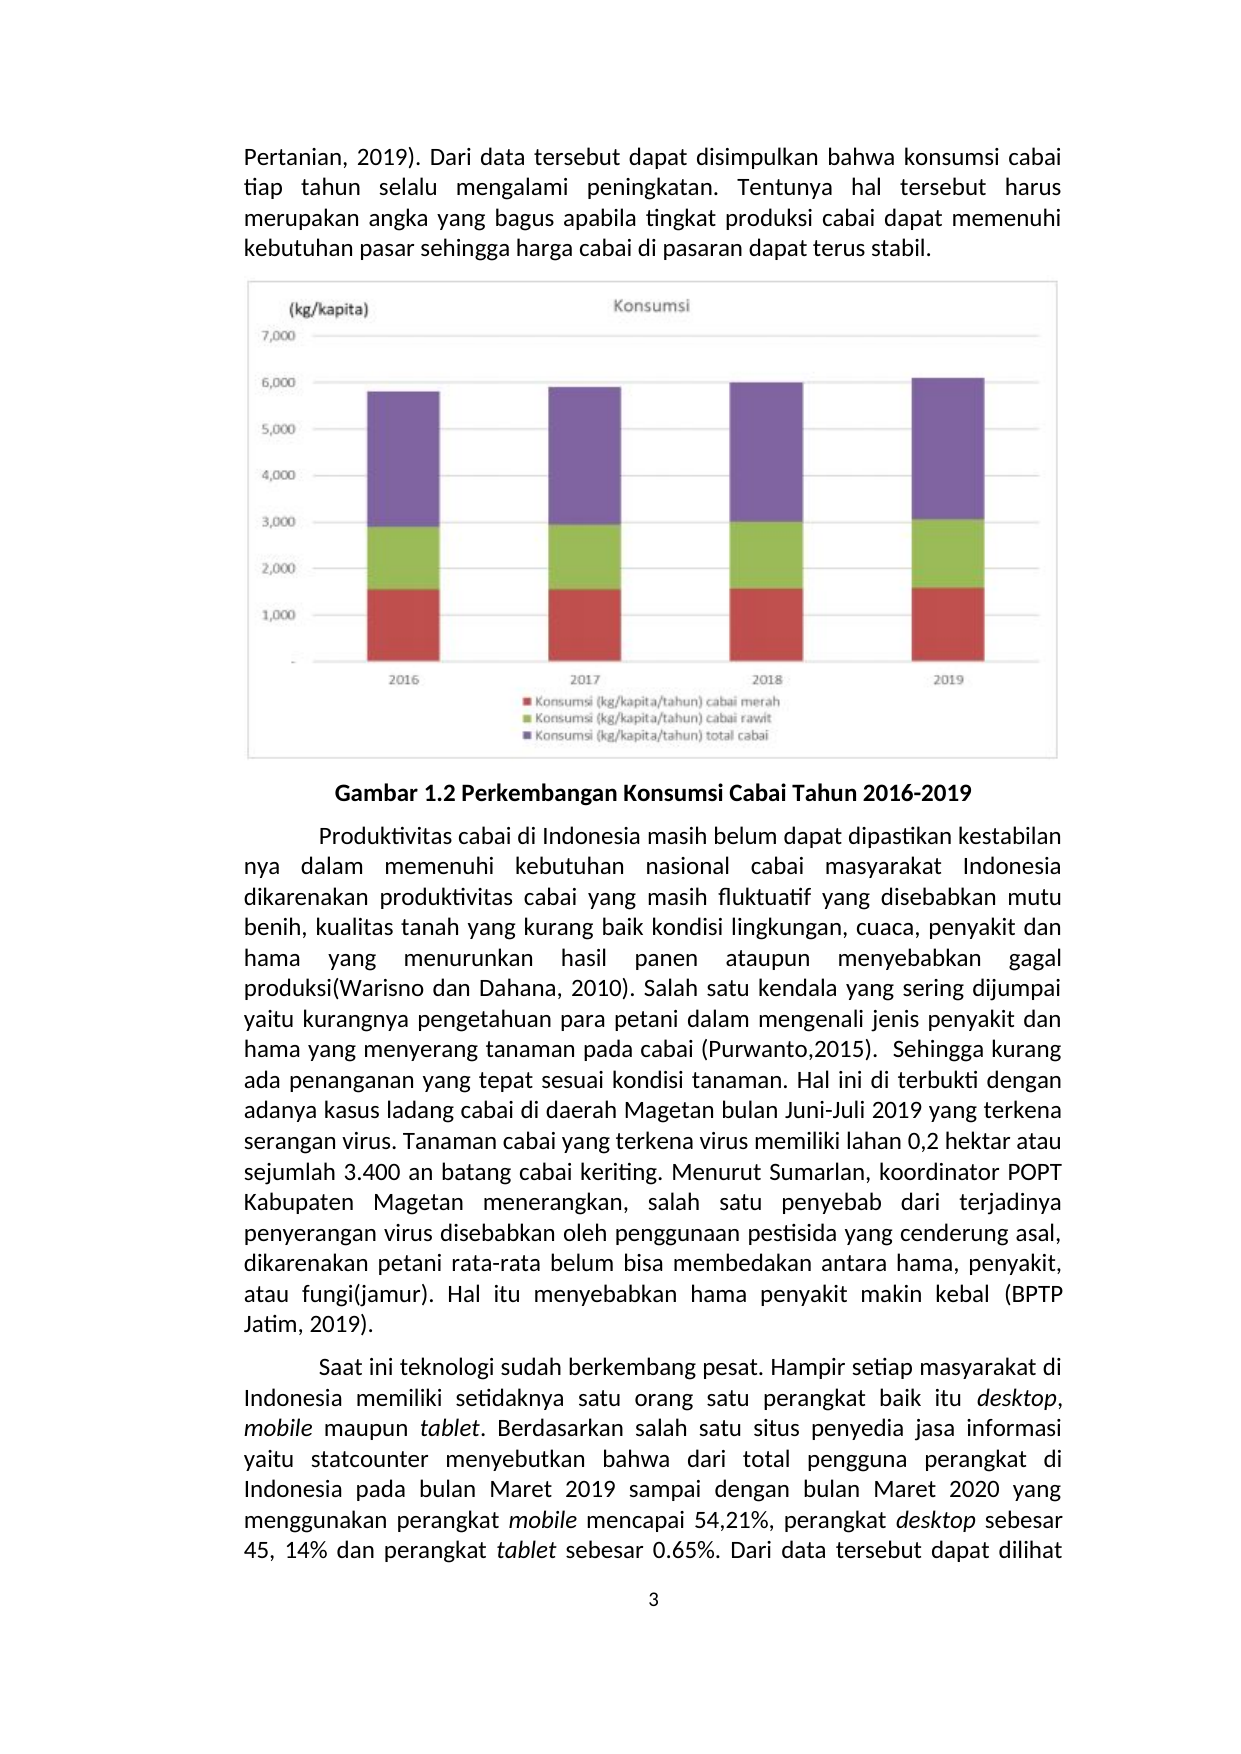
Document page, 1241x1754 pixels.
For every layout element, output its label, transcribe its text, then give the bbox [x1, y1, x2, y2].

text Produktivitas cabai di Indonesia masih belum dapat dipastikan kestabilan nya dalam memenuhi kebutuhan nasional cabai masyarakat Indonesia dikarenakan produktivitas cabai yang masih fluktuatif yang disebabkan mutu benih, kualitas tanah yang kurang baik kondisi lingkungan, cuaca, penyakit dan hama yang menurunkan hasil panen ataupun menyebabkan gagal produksi(Warisno dan Dahana, 2010). Salah satu kendala yang sering dijumpai yaitu kurangnya pengetahuan para petani dalam mengenali jenis penyakit dan hama yang menyerang tanaman pada cabai (Purwanto,2015). Sehingga kurang ada penanganan yang tepat sesuai kondisi tanaman. Hal ini di terbukti dengan adanya kasus ladang cabai di daerah Magetan bulan Juni-Juli 2019 yang terkena serangan virus. Tanaman cabai yang terkena virus memiliki lahan 0,2 hektar atau sejumlah 3.400 an batang cabai keriting. Menurut Sumarlan, koordinator POPT Kabupaten Magetan menerangkan, salah satu penyebab dari terjadinya penyerangan virus disebabkan oleh penggunaan pestisida yang cenderung asal, dikarenakan petani rata-rata belum bisa membedakan antara hama, penyakit, atau fungi(jamur). Hal itu menyebabkan hama penyakit makin kebal (BPTP Jatim, 2019). [244, 820, 1063, 1339]
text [244, 1351, 1063, 1565]
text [244, 141, 1063, 263]
text Gambar 1.2 Perkembangan Konsumsi Cabai Tahun 2016-2019 [244, 777, 1063, 807]
picture [243, 275, 1063, 765]
